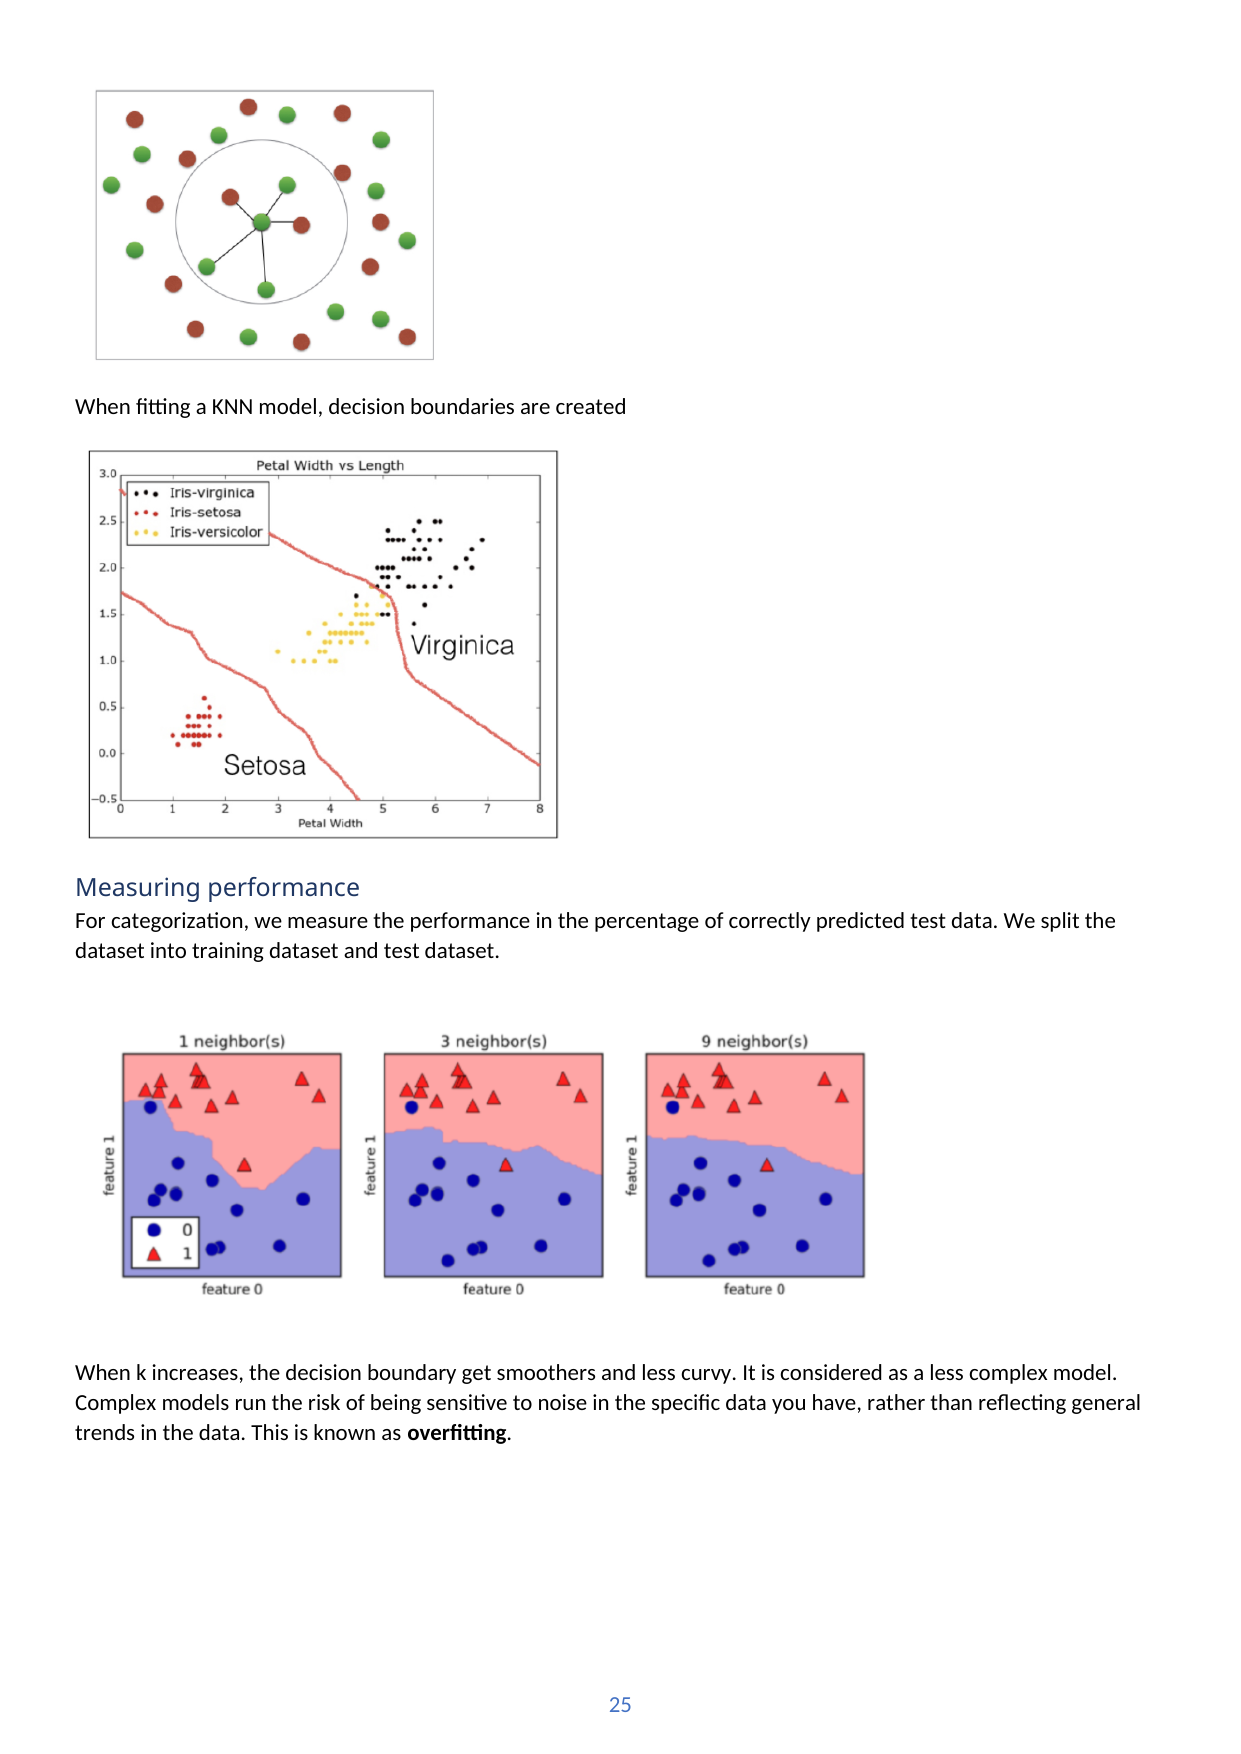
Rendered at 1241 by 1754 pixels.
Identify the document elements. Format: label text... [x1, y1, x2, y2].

picture [75, 983, 914, 1339]
text When fitting a KNN model, decision boundaries are created [75, 392, 1165, 420]
text When k increases, the decision boundary get smoothers and less curvy. It is considered as a less complex model. Complex models run the risk of being sensitive to noise in the specific data you have, rather than reflecting general trends in the data. This is known as overfitting. [75, 1358, 1165, 1446]
subtitle Measuring performance [75, 869, 1165, 904]
picture [75, 438, 585, 851]
picture [75, 75, 451, 374]
text For categorization, we measure the performance in the percentage of correctly predicted test data. We split the dataset into training dataset and test dataset. [75, 906, 1165, 964]
